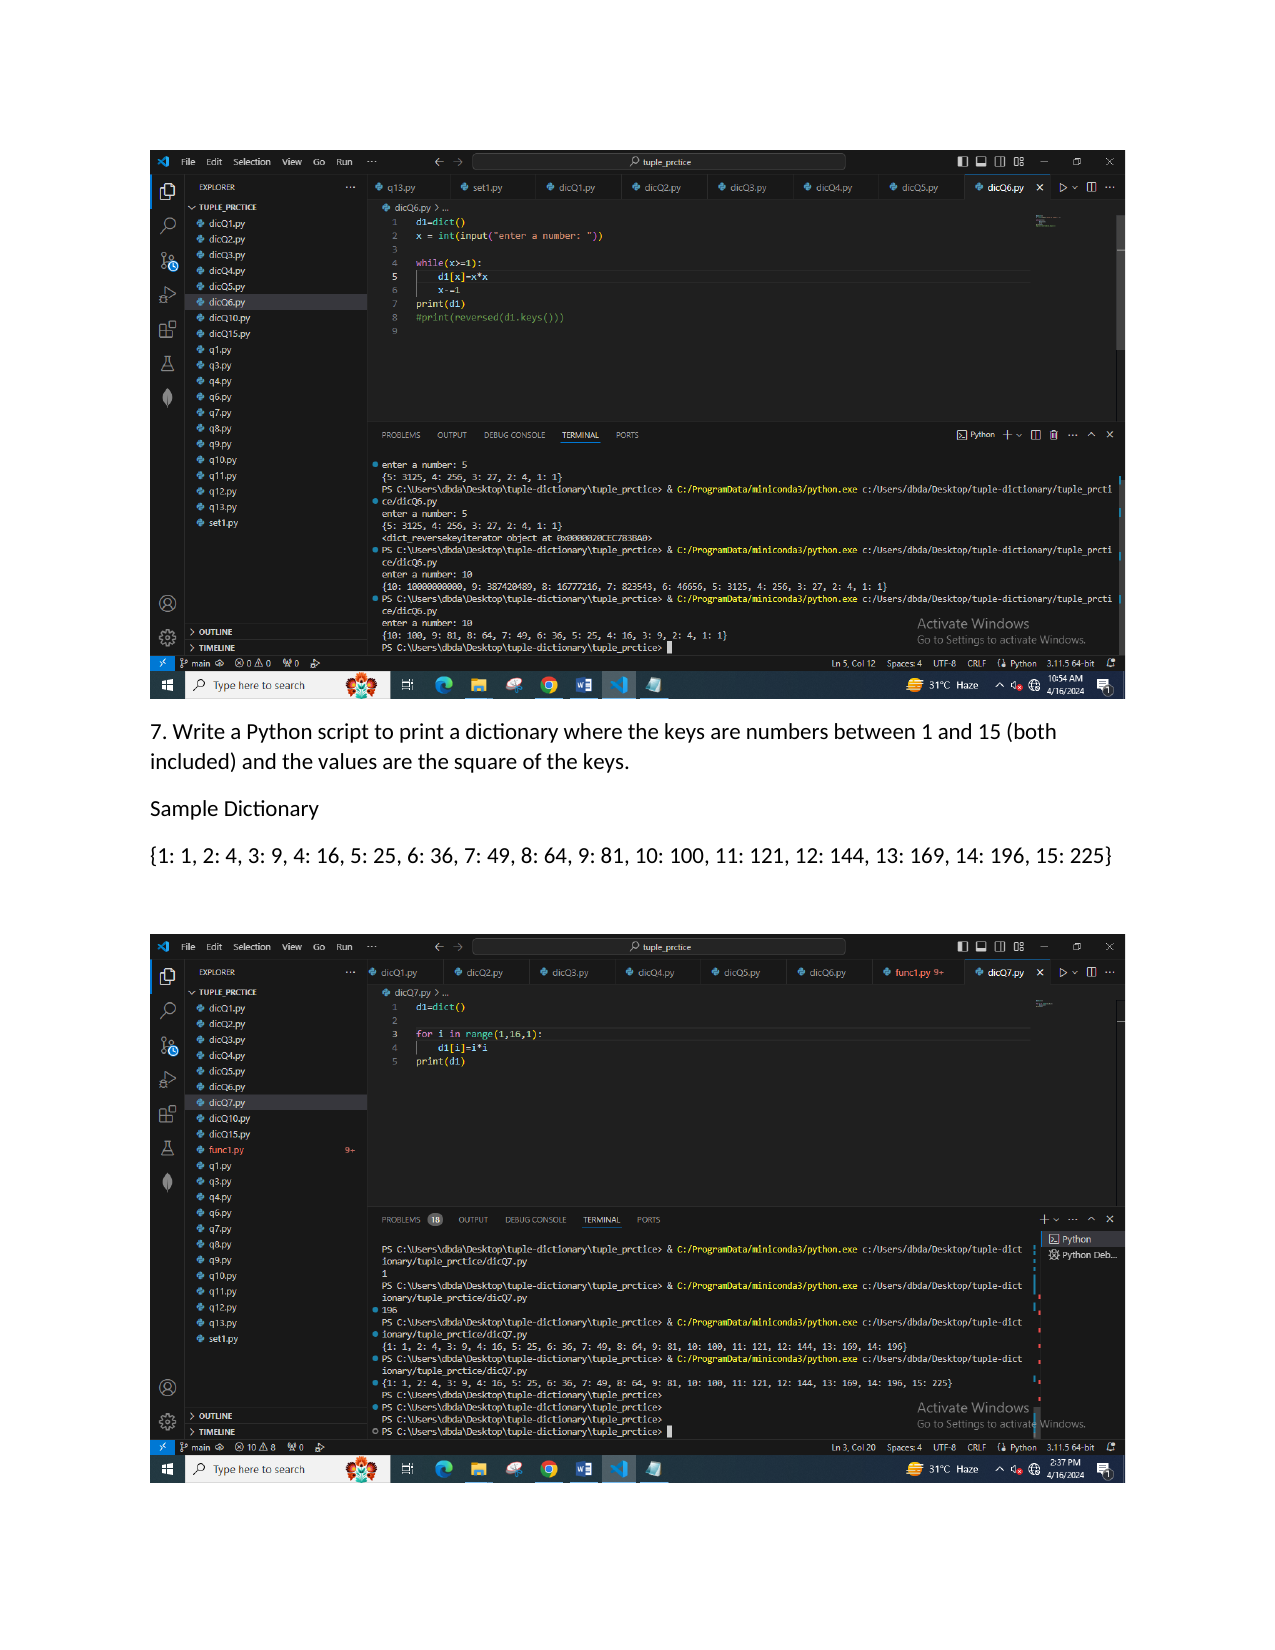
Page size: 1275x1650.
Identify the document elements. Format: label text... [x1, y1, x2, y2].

picture [150, 934, 1125, 1483]
text {1: 1, 2: 4, 3: 9, 4: 16, 5: 25, 6: 36, 7: 49, 8: 64, 9: 81, 10: 100, 11: 121, 12: 144, 13: 169, 14: 196, 15: 225} [150, 841, 1125, 869]
text 7. Write a Python script to print a dictionary where the keys are numbers between 1 and 15 (both included) and the values are the square of the keys. [150, 717, 1125, 775]
picture [150, 150, 1125, 699]
text Sample Dictionary [150, 794, 1125, 822]
